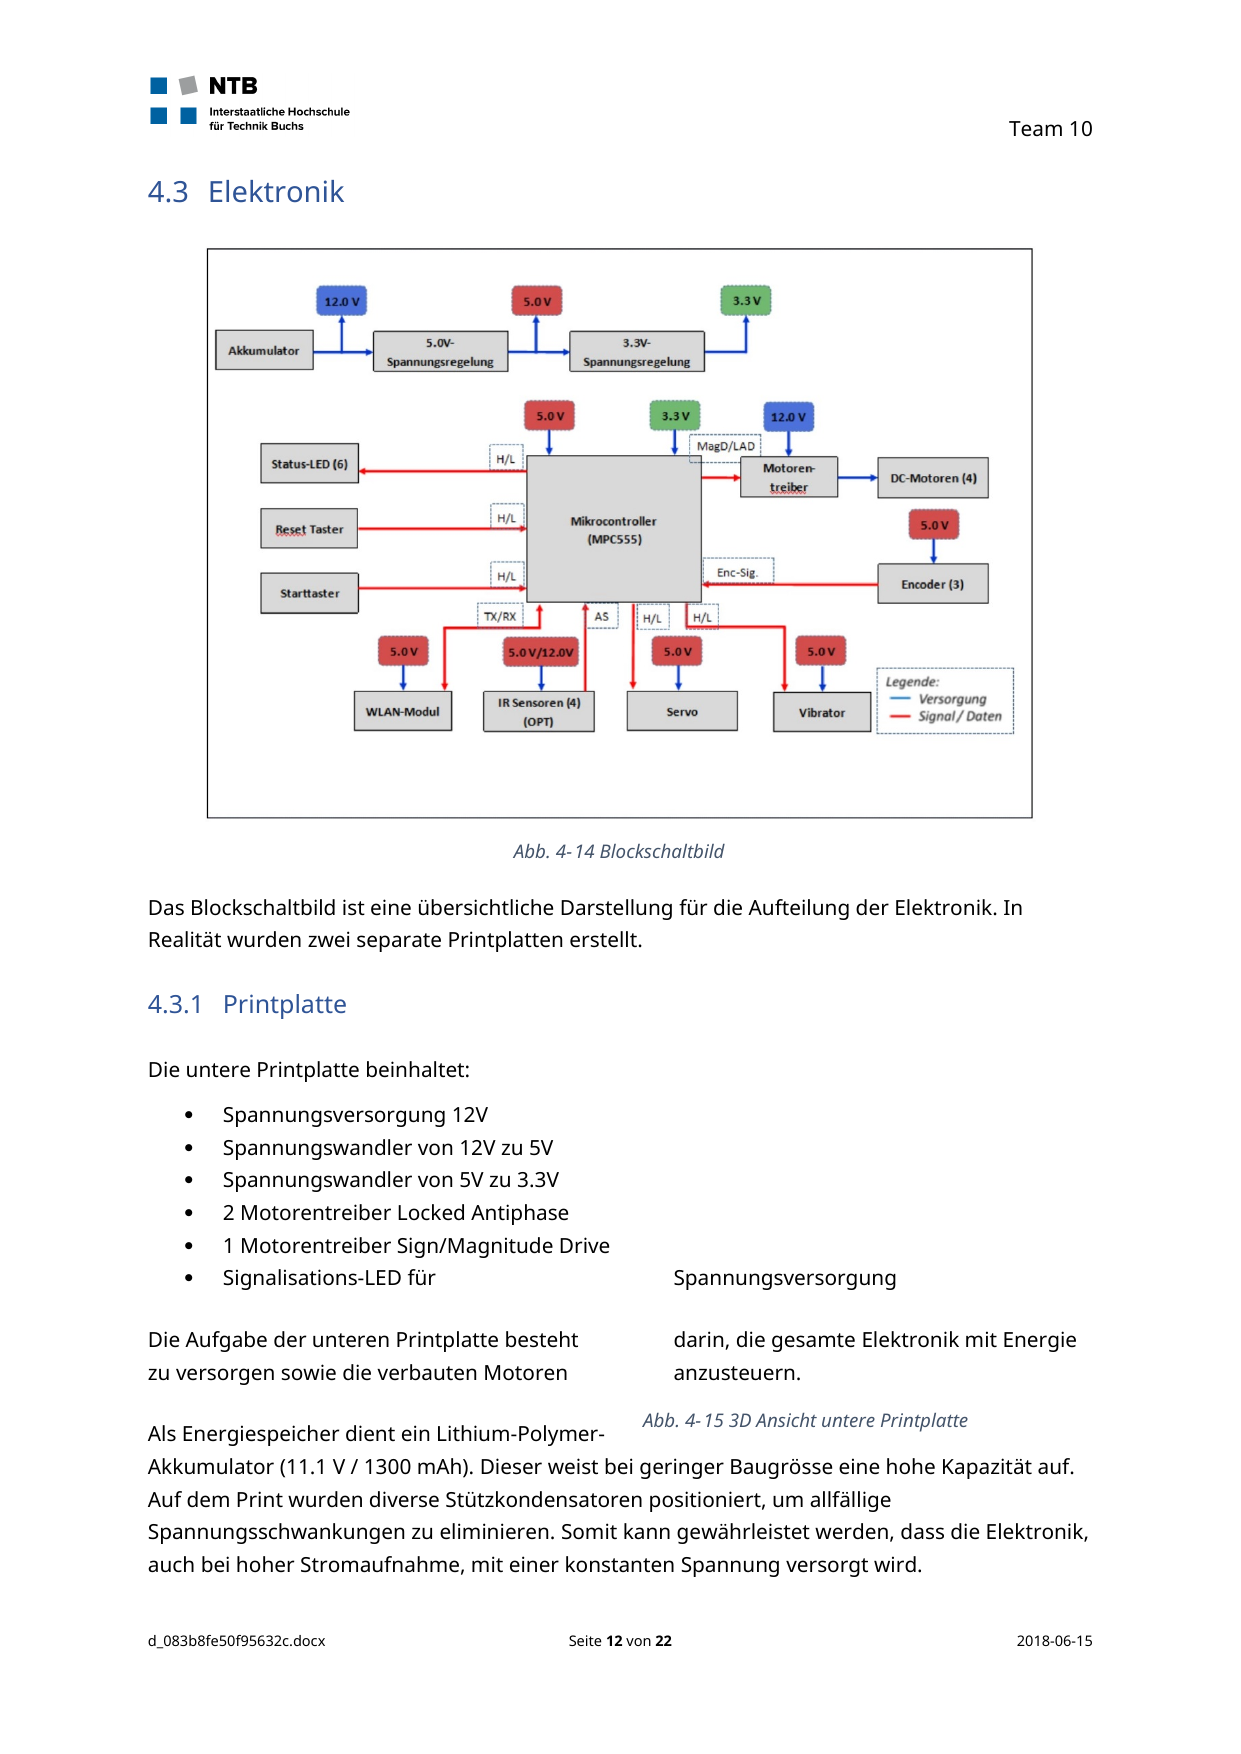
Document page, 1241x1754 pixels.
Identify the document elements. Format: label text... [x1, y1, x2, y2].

text Die untere Printplatte beinhaltet: [148, 1055, 654, 1084]
list Signalisations-LED für Spannungsversorgung [185, 1263, 654, 1324]
subtitle Printplatte [148, 987, 1093, 1021]
list Spannungsversorgung 12V [185, 1100, 654, 1129]
picture [204, 246, 1036, 822]
picture [147, 73, 355, 137]
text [148, 1517, 1093, 1611]
picture [654, 1013, 1134, 1394]
text Das Blockschaltbild ist eine übersichtliche Darstellung für die Aufteilung der Elektronik. In Realität wurden zwei separate Printplatten erstellt. [148, 893, 1093, 954]
list 2 Motorentreiber Locked Antiphase [185, 1198, 654, 1227]
text Die Aufgabe der unteren Printplatte besteht darin, die gesamte Elektronik mit Energie zu versorgen sowie die verbauten Motoren anzusteuern. [148, 1358, 1093, 1484]
list Spannungswandler von 12V zu 5V [185, 1133, 654, 1161]
list 1 Motorentreiber Sign/Magnitude Drive [185, 1231, 654, 1259]
subtitle Elektronik [148, 171, 1093, 211]
list Spannungswandler von 5V zu 3.3V [185, 1166, 654, 1194]
